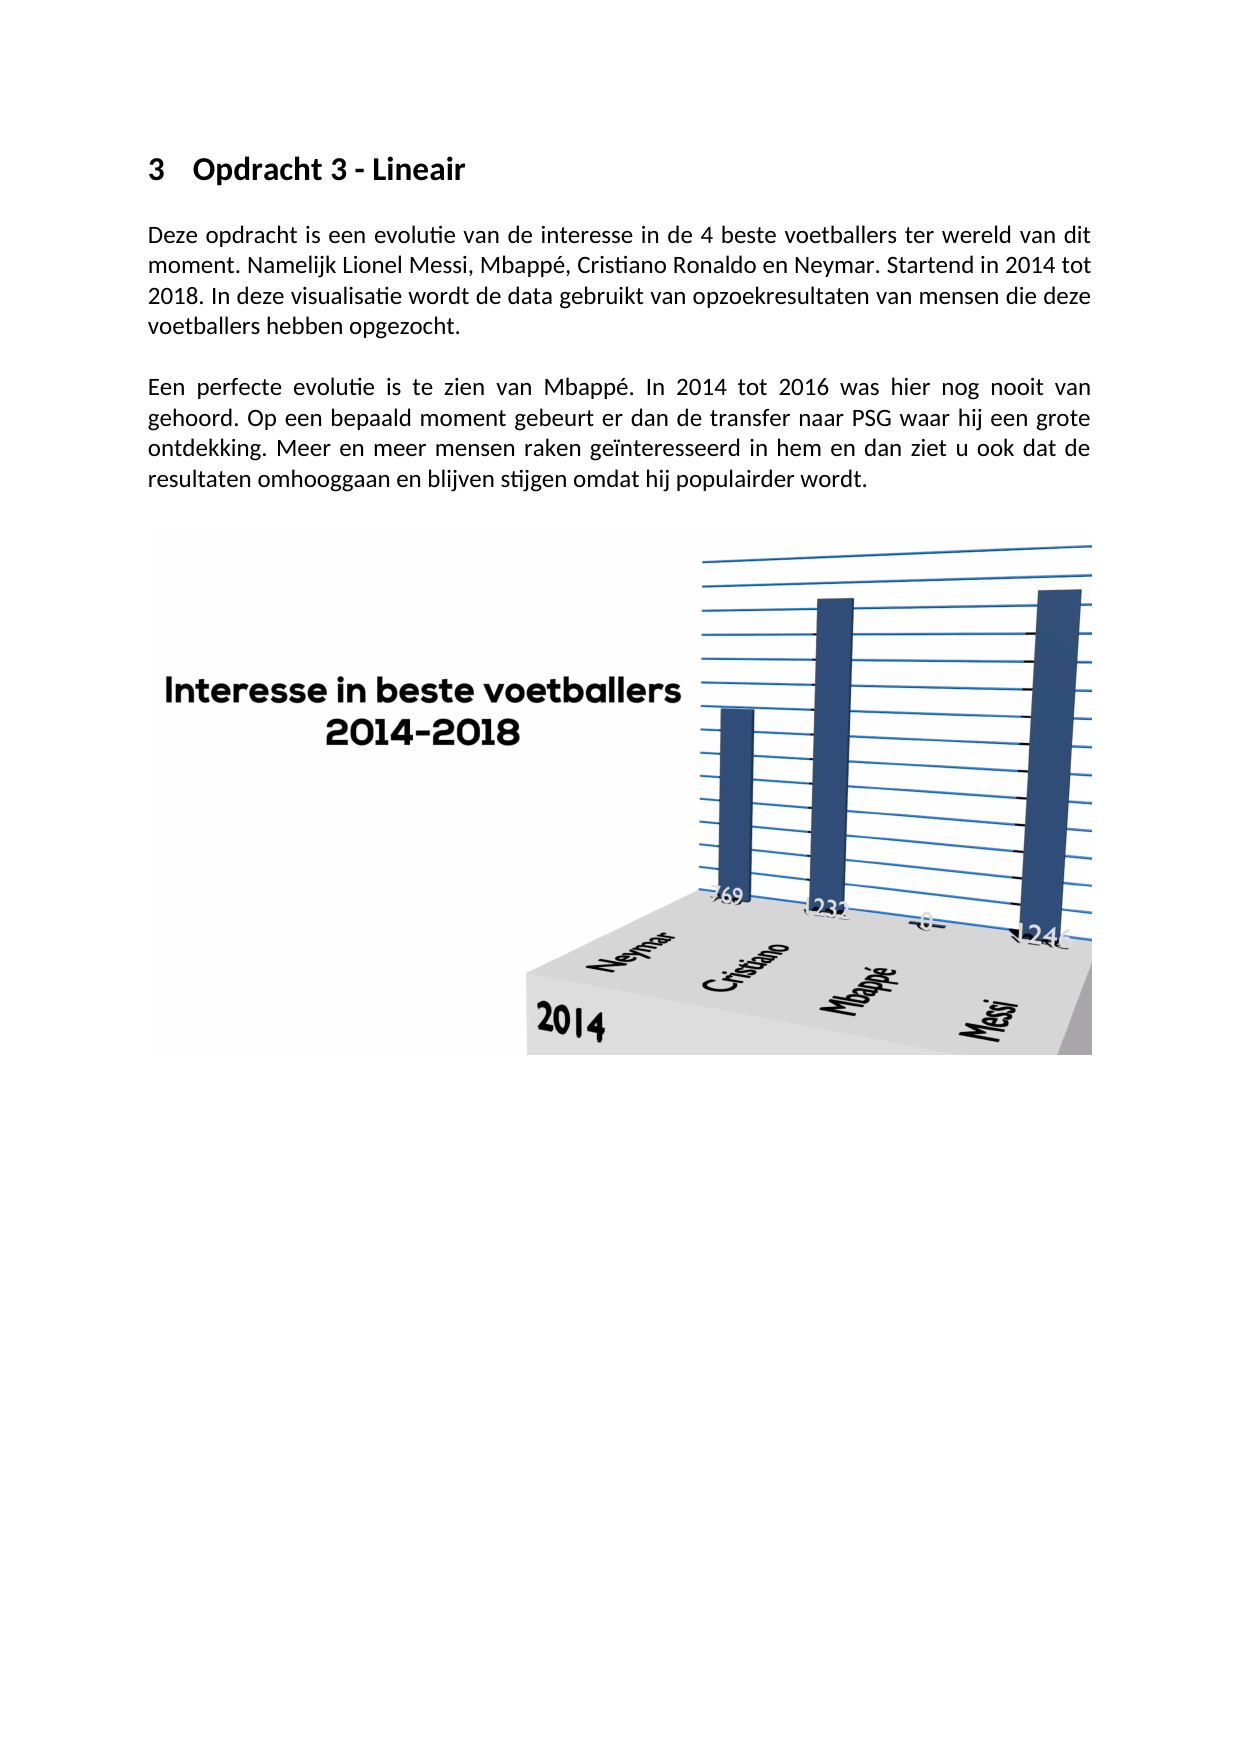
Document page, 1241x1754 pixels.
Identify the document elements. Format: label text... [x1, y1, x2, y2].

subtitle Opdracht 3 - Lineair [148, 148, 1093, 188]
text Een perfecte evolutie is te zien van Mbappé. In 2014 tot 2016 was hier nog nooit van gehoord. Op een bepaald moment gebeurt er dan de transfer naar PSG waar hij een grote ontdekking. Meer en meer mensen raken geïnteresseerd in hem en dan ziet u ook dat de resultaten omhooggaan en blijven stijgen omdat hij populairder wordt. [148, 371, 1093, 493]
text Deze opdracht is een evolutie van de interesse in de 4 beste voetballers ter wereld van dit moment. Namelijk Lionel Messi, Mbappé, Cristiano Ronaldo en Neymar. Startend in 2014 tot 2018. In deze visualisatie wordt de data gebruikt van opzoekresultaten van mensen die deze voetballers hebben opgezocht. [148, 219, 1093, 341]
picture [147, 524, 1092, 1055]
